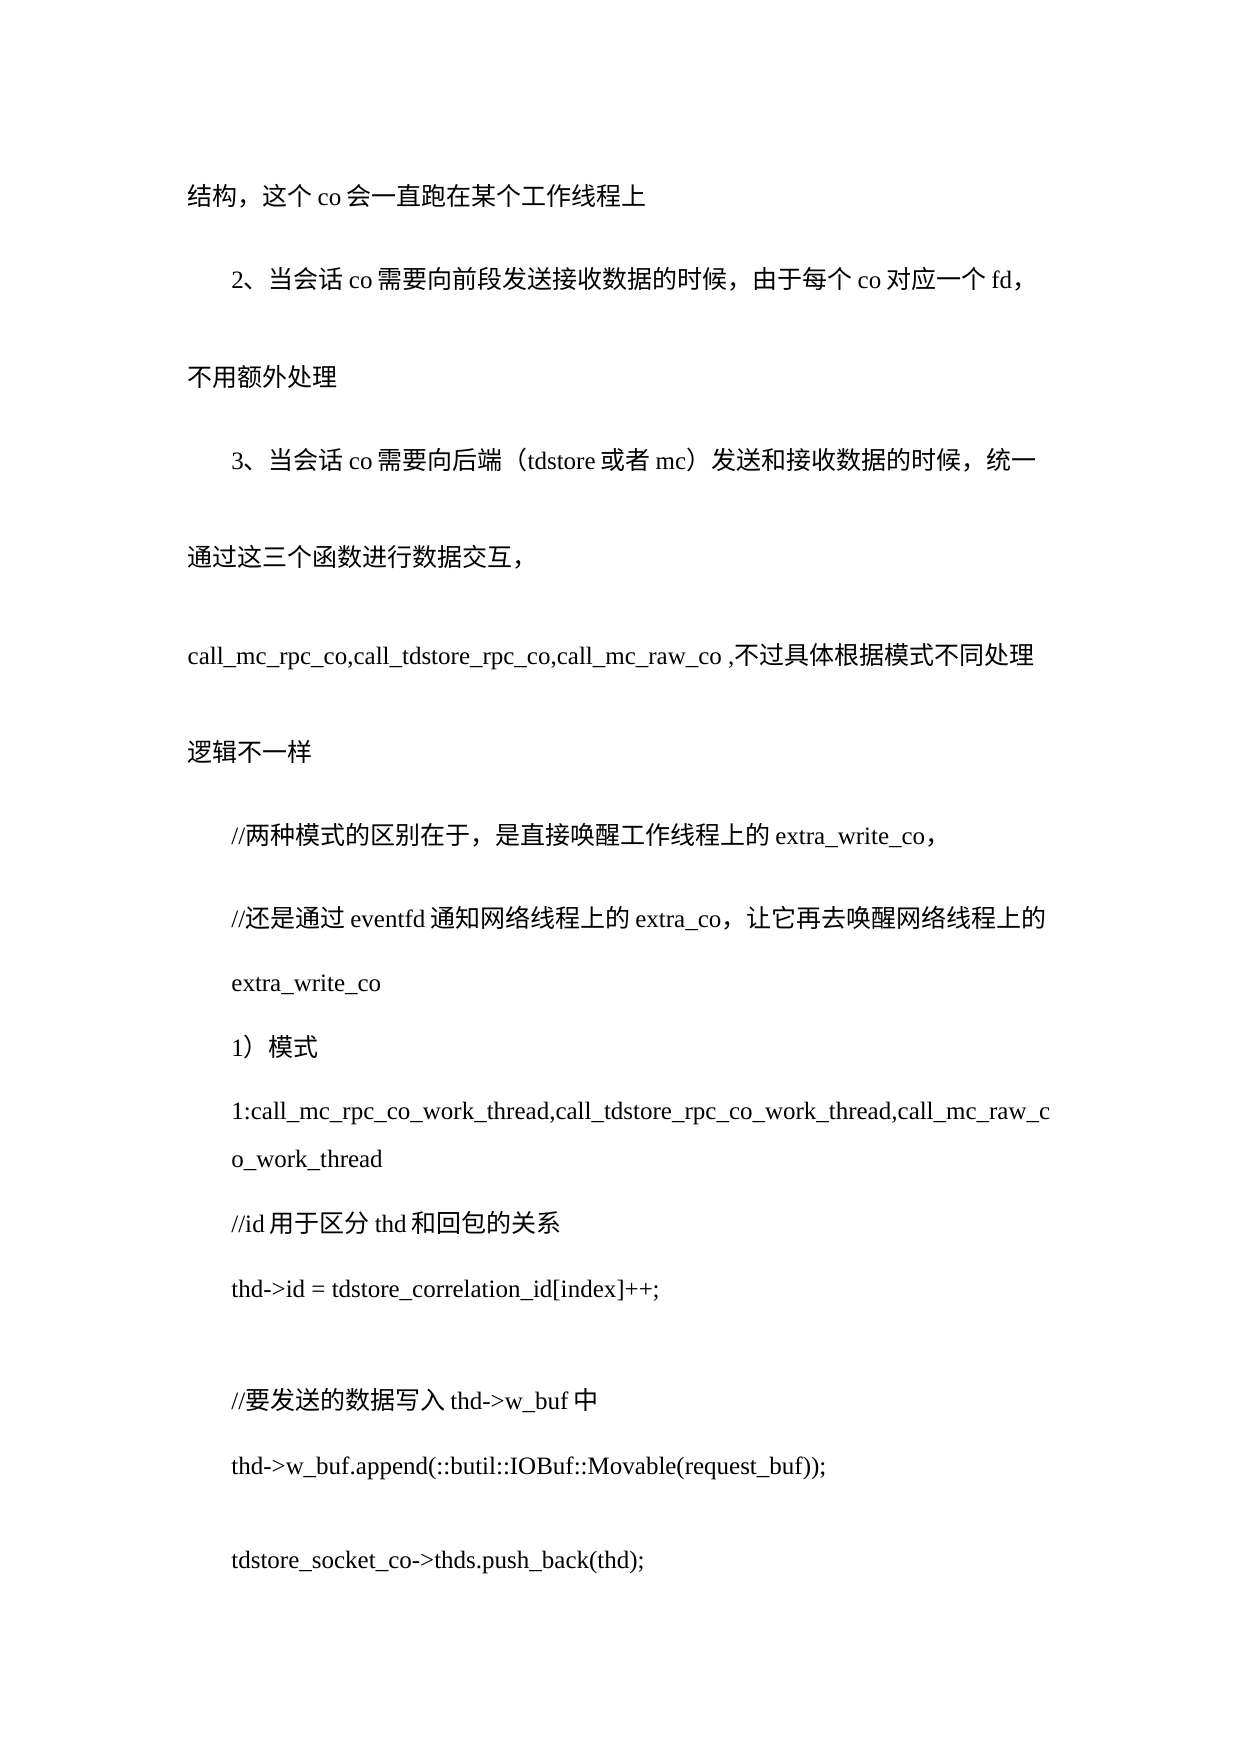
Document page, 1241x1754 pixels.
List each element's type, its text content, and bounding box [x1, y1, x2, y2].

text //还是通过eventfd通知网络线程上的extra_co，让它再去唤醒网络线程上的extra_write_co [231, 884, 1053, 998]
text //两种模式的区别在于，是直接唤醒工作线程上的extra_write_co， [231, 801, 1053, 866]
text thd->id = tdstore_correlation_id[index]++; [231, 1273, 1053, 1305]
text tdstore_socket_co->thds.push_back(thd); [231, 1543, 1053, 1576]
text 1）模式1:call_mc_rpc_co_work_thread,call_tdstore_rpc_co_work_thread,call_mc_raw_co_work_thread [231, 1013, 1053, 1175]
text //id用于区分thd和回包的关系 [231, 1189, 1053, 1254]
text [187, 162, 1053, 227]
text thd->w_buf.append(::butil::IOBuf::Movable(request_buf)); [231, 1449, 1053, 1482]
text //要发送的数据写入thd->w_buf中 [231, 1366, 1053, 1431]
text 3、当会话co需要向后端（tdstore或者mc）发送和接收数据的时候，统一通过这三个函数进行数据交互，call_mc_rpc_co,call_tdstore_rpc_co,call_mc_raw_co ,不过具体根据模式不同处理逻辑不一样 [187, 426, 1053, 783]
text 2、当会话co需要向前段发送接收数据的时候，由于每个co对应一个fd，不用额外处理 [187, 245, 1053, 408]
